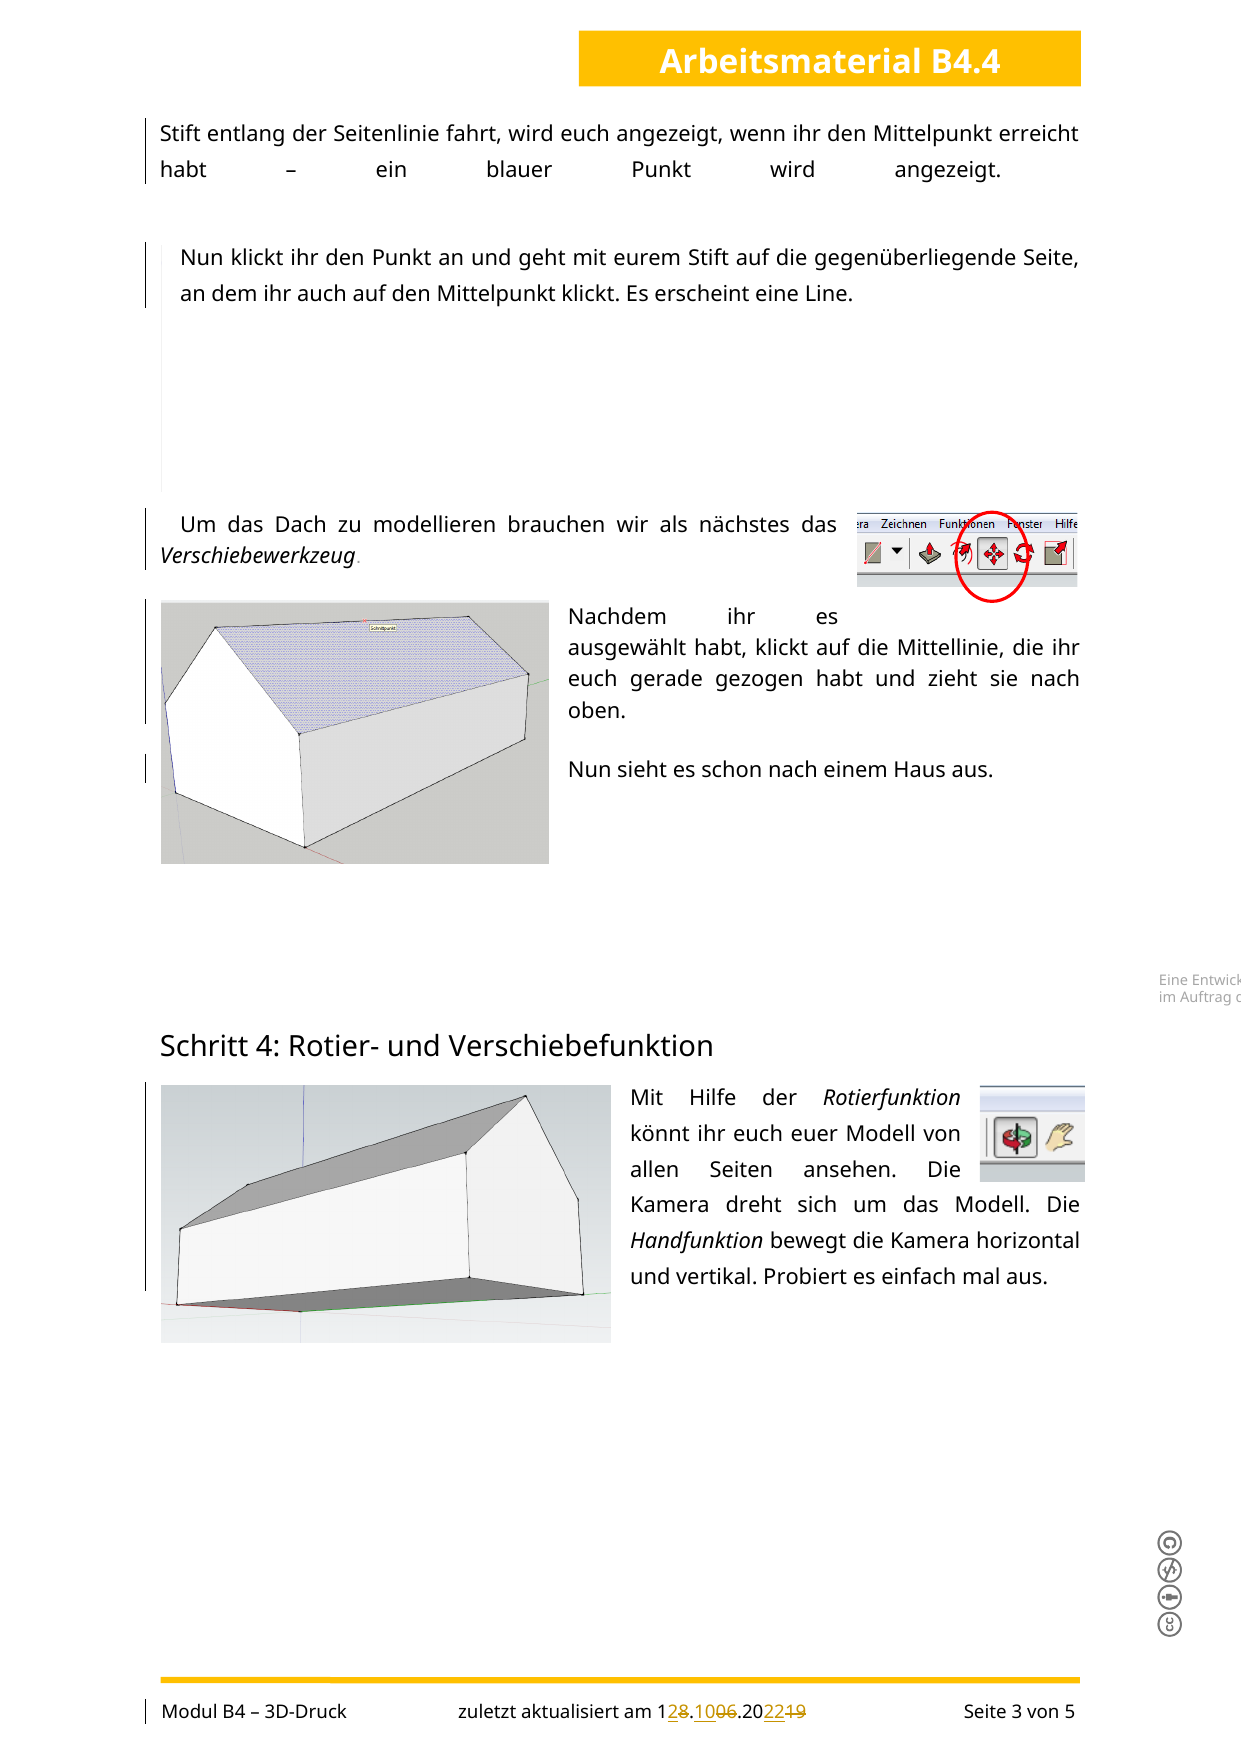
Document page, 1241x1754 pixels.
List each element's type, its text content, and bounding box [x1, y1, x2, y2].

subtitle Schritt 4: Rotier- und Verschiebefunktion [159, 1026, 1081, 1065]
text Nun sieht es schon nach einem Haus aus. [549, 754, 1081, 783]
text Mit Hilfe der Rotierfunktion könnt ihr euch euer Modell von allen Seiten ansehen. Die Kamera dreht sich um das Modell. Die Handfunktion bewegt die Kamera horizontal und vertikal. Probiert es einfach mal aus. [159, 1082, 1081, 1291]
picture [161, 1085, 611, 1343]
picture [1004, 512, 1078, 587]
text Nun klickt ihr den Punkt an und geht mit eurem Stift auf die gegenüberliegende Seite, an dem ihr auch auf den Mittelpunkt klickt. Es erscheint eine Line. [159, 242, 1081, 307]
picture [979, 1085, 1085, 1182]
text Nachdem ihr es ausgewählt habt, klickt auf die Mittellinie, die ihr euch gerade gezogen habt und zieht sie nach oben. [159, 599, 1081, 724]
picture [161, 600, 549, 864]
picture [857, 512, 980, 587]
picture [958, 514, 1026, 587]
text Um das Dach zu modellieren brauchen wir als nächstes das Verschiebewerkzeug. [159, 508, 1081, 570]
